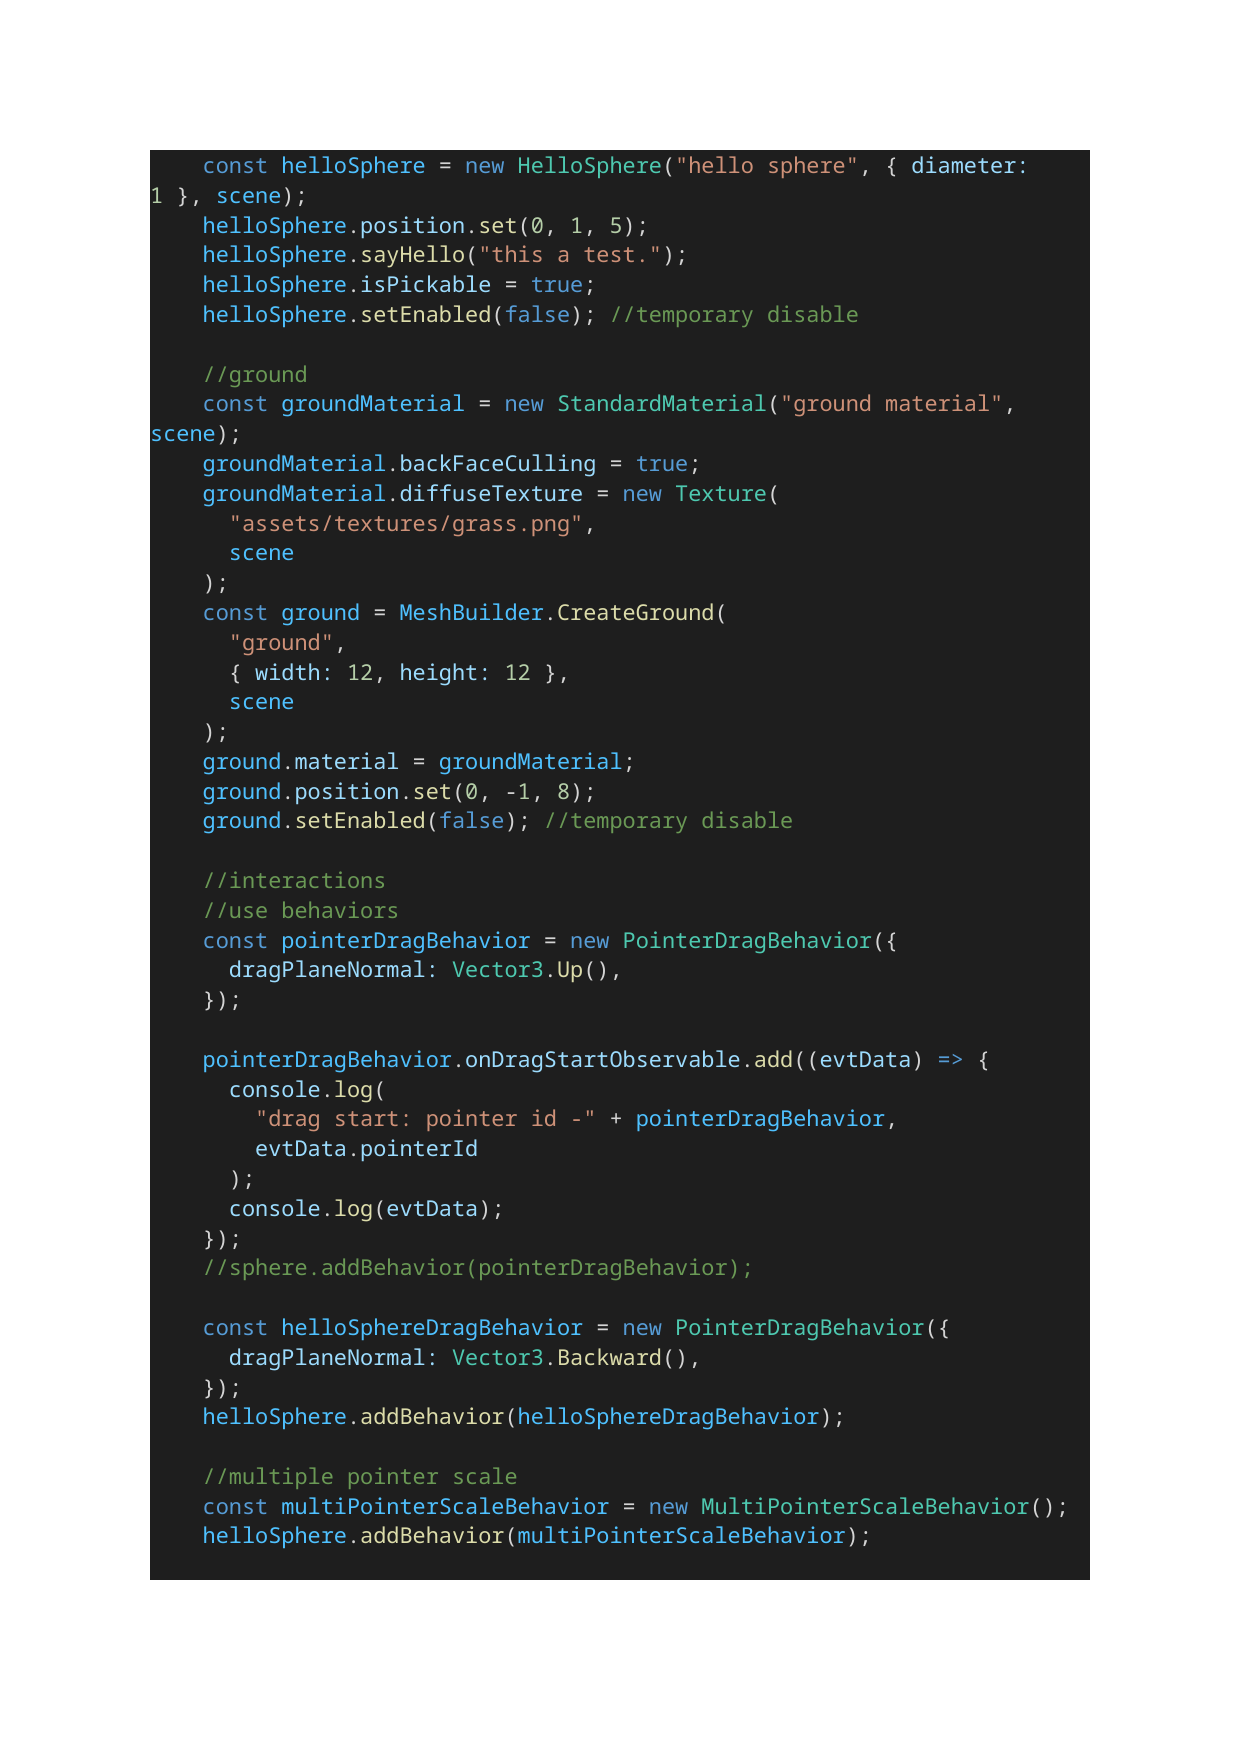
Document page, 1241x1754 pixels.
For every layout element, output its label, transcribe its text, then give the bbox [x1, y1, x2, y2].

text const helloSphere = new HelloSphere("hello sphere", { diameter: 1 }, scene); [150, 150, 1090, 209]
text //interactions [150, 865, 1090, 895]
text //ground [150, 358, 1090, 388]
text }); [150, 1222, 1090, 1252]
text scene [150, 537, 1090, 567]
text helloSphere.sayHello("this a test."); [150, 239, 1090, 269]
text ); [150, 716, 1090, 746]
text ground.material = groundMaterial; [150, 746, 1090, 776]
text "assets/textures/grass.png", [150, 507, 1090, 537]
text scene [150, 686, 1090, 716]
text ground.setEnabled(false); //temporary disable [150, 805, 1090, 835]
text "drag start: pointer id -" + pointerDragBehavior, [150, 1103, 1090, 1133]
text //multiple pointer scale [150, 1461, 1090, 1491]
text //use behaviors [150, 895, 1090, 924]
text ground.position.set(0, -1, 8); [150, 776, 1090, 805]
text helloSphere.setEnabled(false); //temporary disable [150, 299, 1090, 329]
text helloSphere.isPickable = true; [150, 269, 1090, 299]
text groundMaterial.backFaceCulling = true; [150, 448, 1090, 478]
text "ground", [150, 627, 1090, 656]
text const pointerDragBehavior = new PointerDragBehavior({ [150, 924, 1090, 954]
text console.log(evtData); [150, 1193, 1090, 1222]
text const groundMaterial = new StandardMaterial("ground material", scene); [150, 388, 1090, 448]
text groundMaterial.diffuseTexture = new Texture( [150, 478, 1090, 507]
text dragPlaneNormal: Vector3.Backward(), [150, 1342, 1090, 1371]
text }); [150, 1371, 1090, 1401]
text evtData.pointerId [150, 1133, 1090, 1163]
text dragPlaneNormal: Vector3.Up(), [150, 954, 1090, 984]
text }); [150, 984, 1090, 1014]
text ); [150, 567, 1090, 597]
text const ground = MeshBuilder.CreateGround( [150, 597, 1090, 627]
text pointerDragBehavior.onDragStartObservable.add((evtData) => { [150, 1044, 1090, 1073]
text { width: 12, height: 12 }, [150, 656, 1090, 686]
text console.log( [150, 1073, 1090, 1103]
text ); [150, 1163, 1090, 1193]
text helloSphere.position.set(0, 1, 5); [150, 209, 1090, 239]
text //sphere.addBehavior(pointerDragBehavior); [150, 1252, 1090, 1282]
text helloSphere.addBehavior(helloSphereDragBehavior); [150, 1401, 1090, 1431]
text const multiPointerScaleBehavior = new MultiPointerScaleBehavior(); [150, 1491, 1090, 1520]
text helloSphere.addBehavior(multiPointerScaleBehavior); [150, 1520, 1090, 1550]
text const helloSphereDragBehavior = new PointerDragBehavior({ [150, 1312, 1090, 1342]
